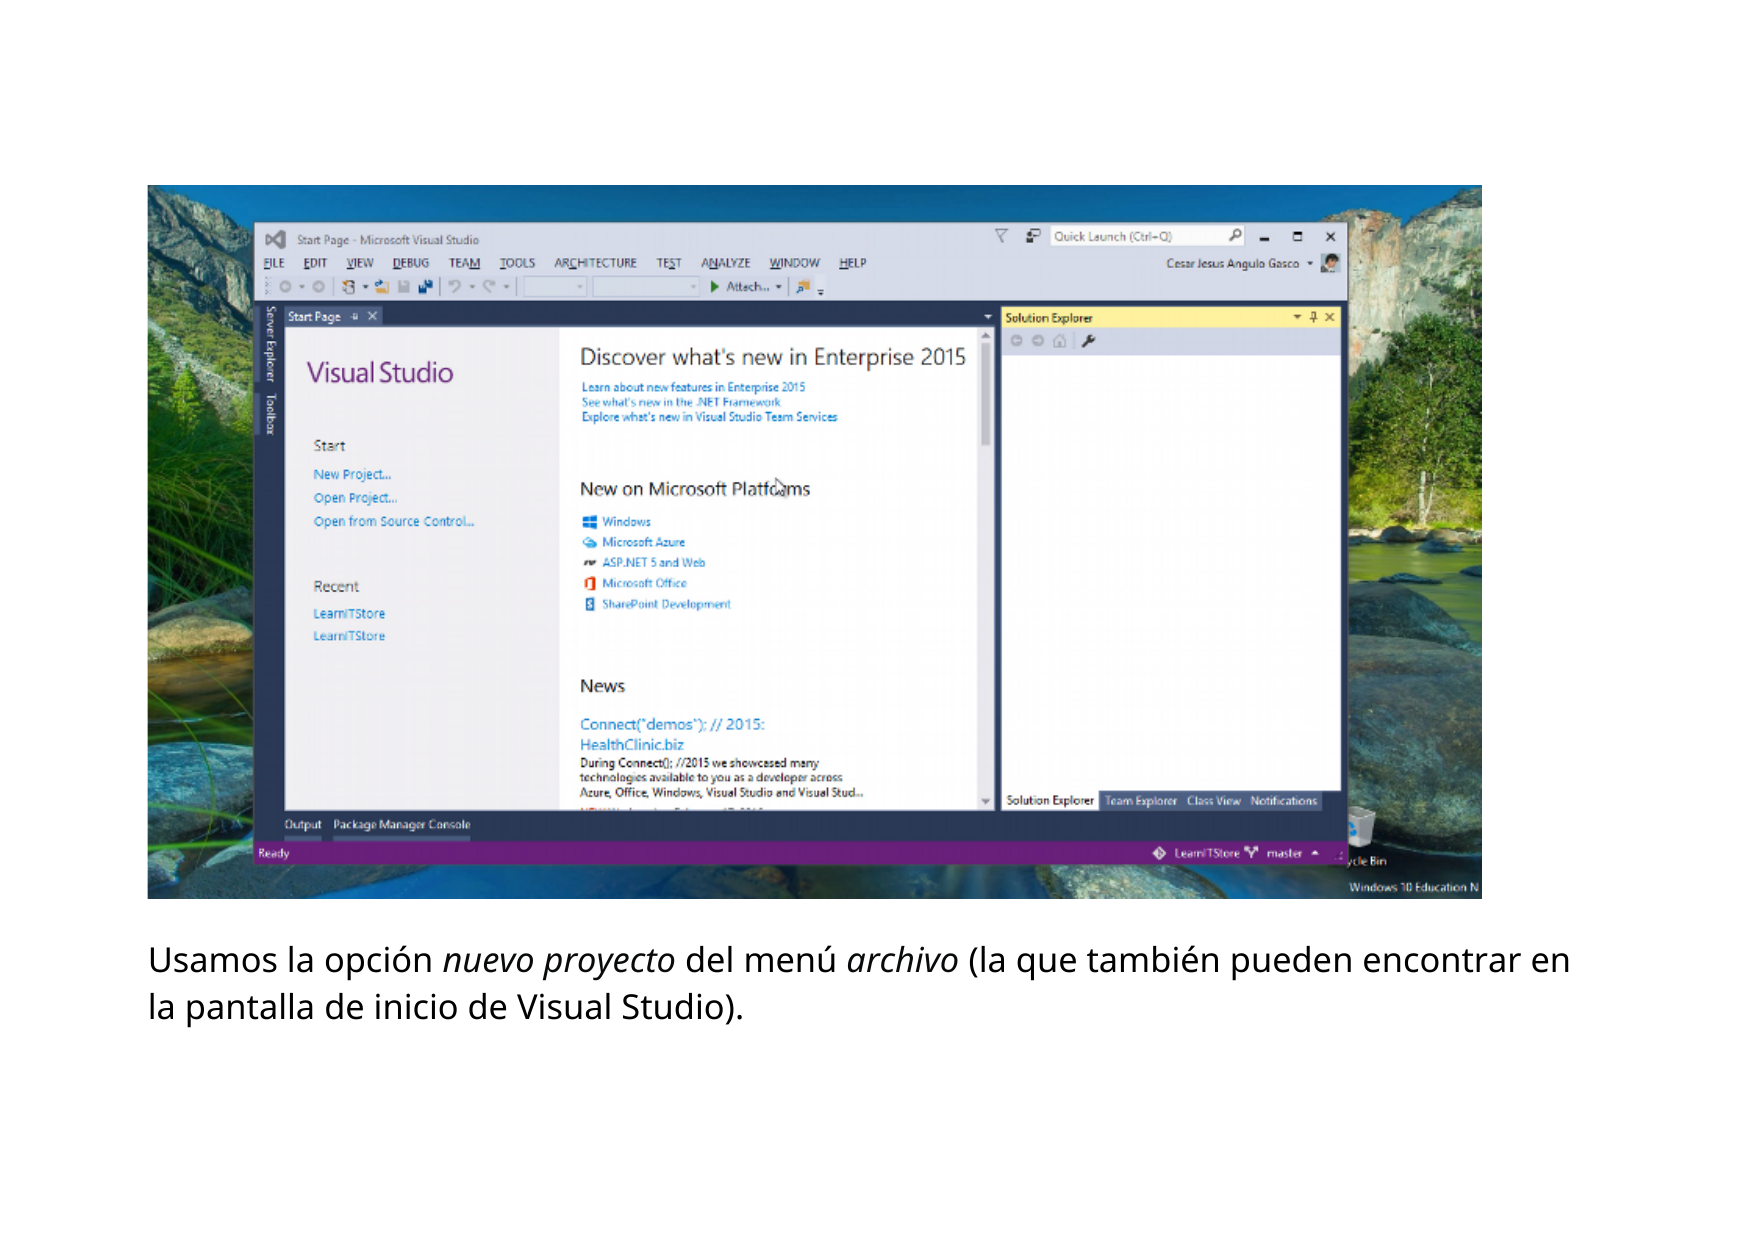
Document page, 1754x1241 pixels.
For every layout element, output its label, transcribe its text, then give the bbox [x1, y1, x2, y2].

picture [147, 185, 1482, 899]
text Usamos la opción nuevo proyecto del menú archivo (la que también pueden encontrar en la pantalla de inicio de Visual Studio). [148, 936, 1606, 1029]
